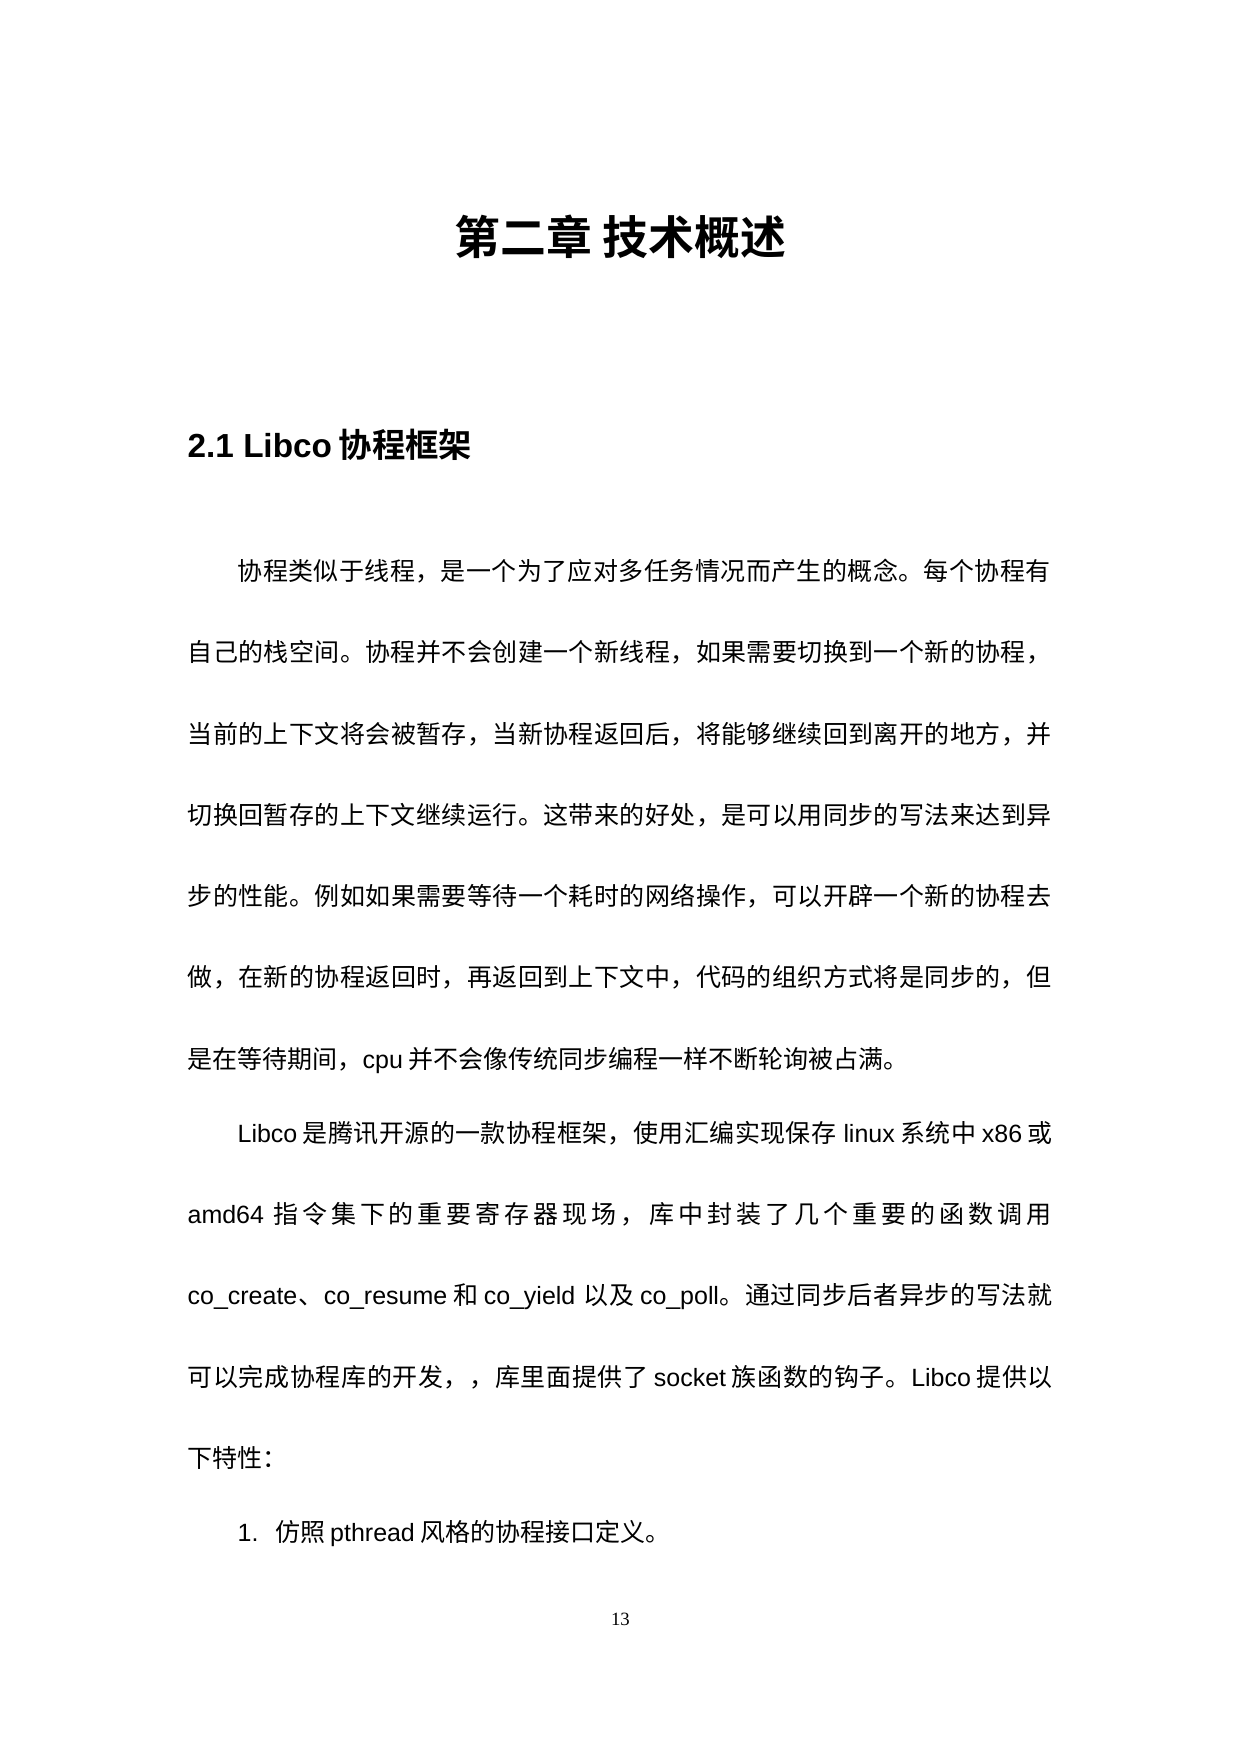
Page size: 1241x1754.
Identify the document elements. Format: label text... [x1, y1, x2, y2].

text Libco是腾讯开源的一款协程框架，使用汇编实现保存linux系统中x86或amd64指令集下的重要寄存器现场，库中封装了几个重要的函数调用 co_create、co_resume和co_yield 以及co_poll。通过同步后者异步的写法就可以完成协程库的开发，，库里面提供了socket族函数的钩子。Libco提供以下特性： [187, 1099, 1053, 1489]
subtitle 第二章 技术概述 [187, 185, 1053, 283]
list 仿照pthread风格的协程接口定义。 [237, 1498, 1053, 1563]
subtitle 2.1 Libco协程框架 [187, 410, 1053, 475]
text 协程类似于线程，是一个为了应对多任务情况而产生的概念。每个协程有自己的栈空间。协程并不会创建一个新线程，如果需要切换到一个新的协程，当前的上下文将会被暂存，当新协程返回后，将能够继续回到离开的地方，并切换回暂存的上下文继续运行。这带来的好处，是可以用同步的写法来达到异步的性能。例如如果需要等待一个耗时的网络操作，可以开辟一个新的协程去做，在新的协程返回时，再返回到上下文中，代码的组织方式将是同步的，但是在等待期间，cpu并不会像传统同步编程一样不断轮询被占满。 [187, 537, 1053, 1090]
